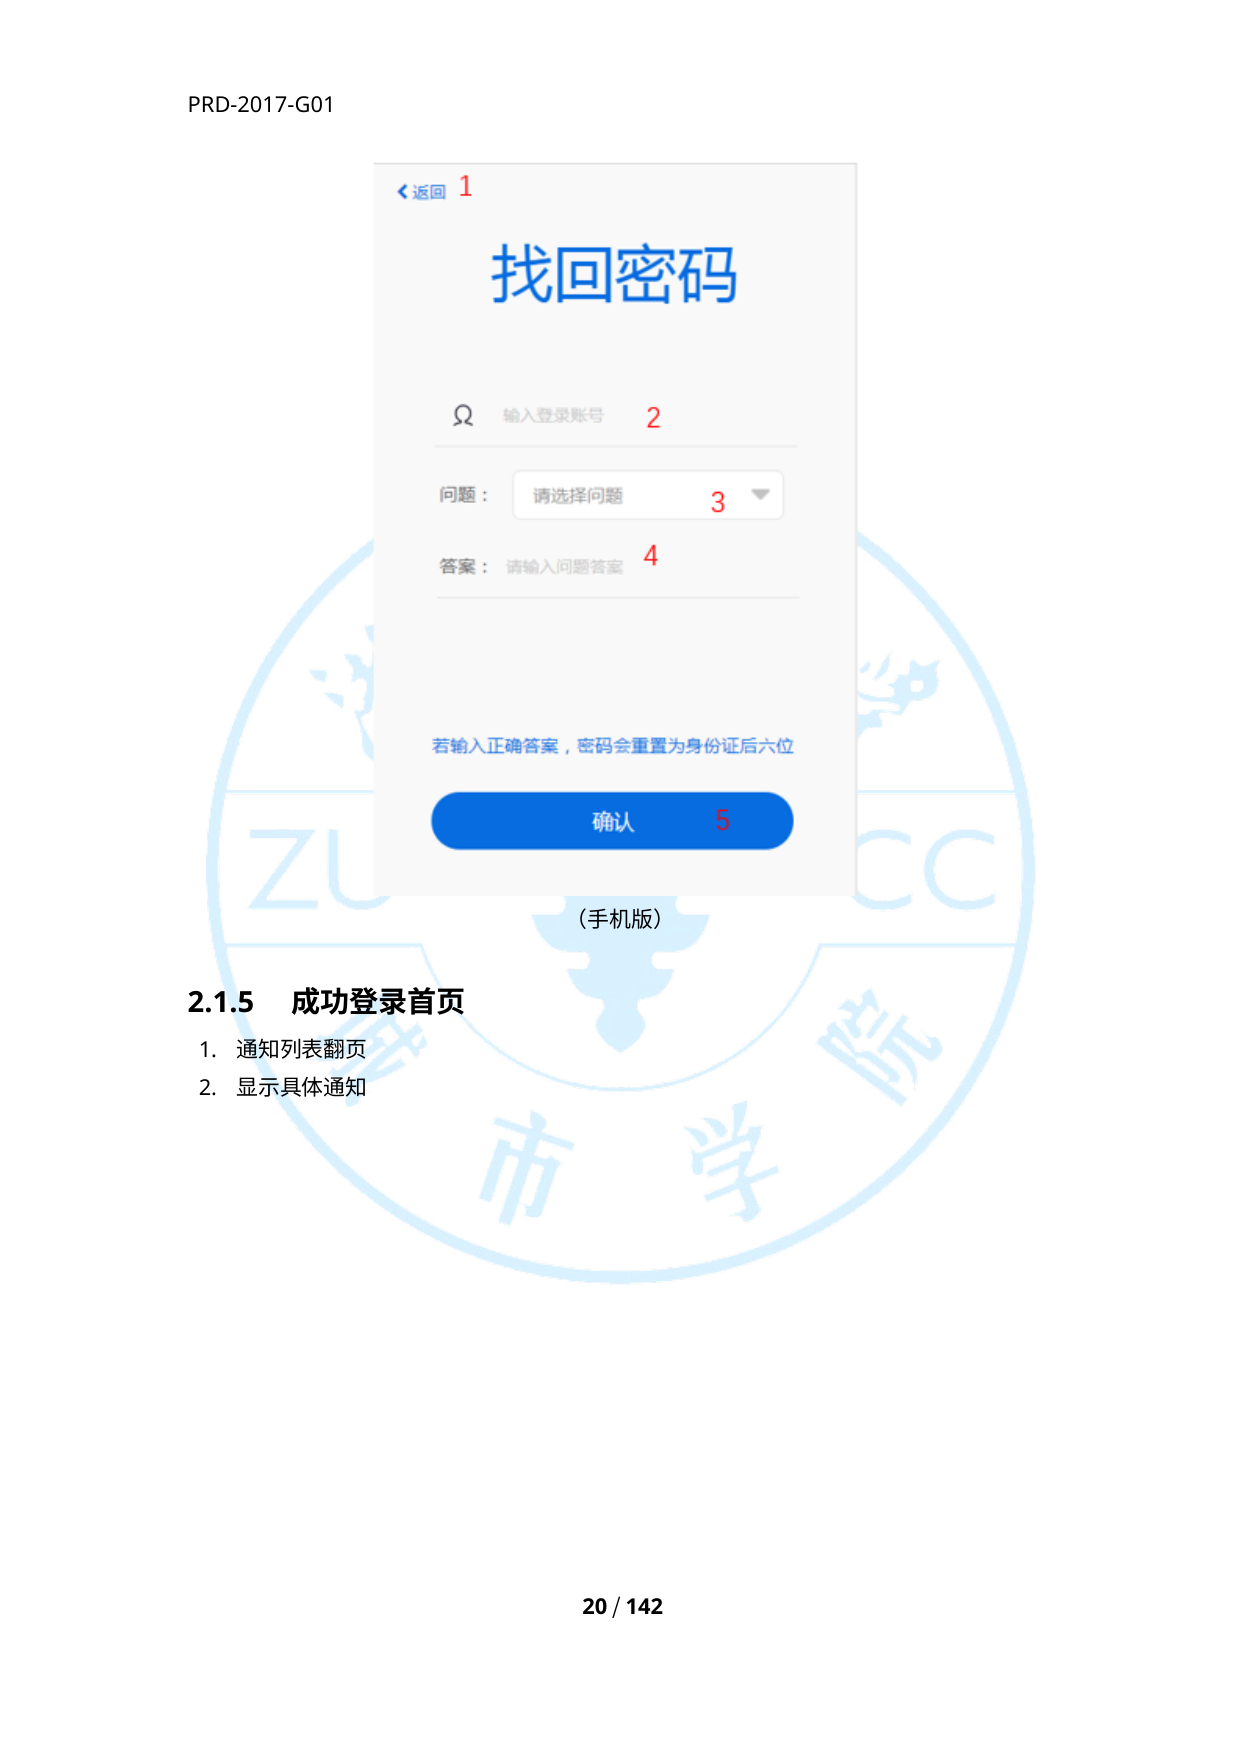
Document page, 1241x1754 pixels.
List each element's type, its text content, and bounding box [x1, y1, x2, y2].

text 成功登录首页 [187, 967, 1053, 1032]
list 显示具体通知 [198, 1069, 1053, 1102]
picture [373, 161, 858, 896]
list 通知列表翻页 [198, 1032, 1053, 1064]
